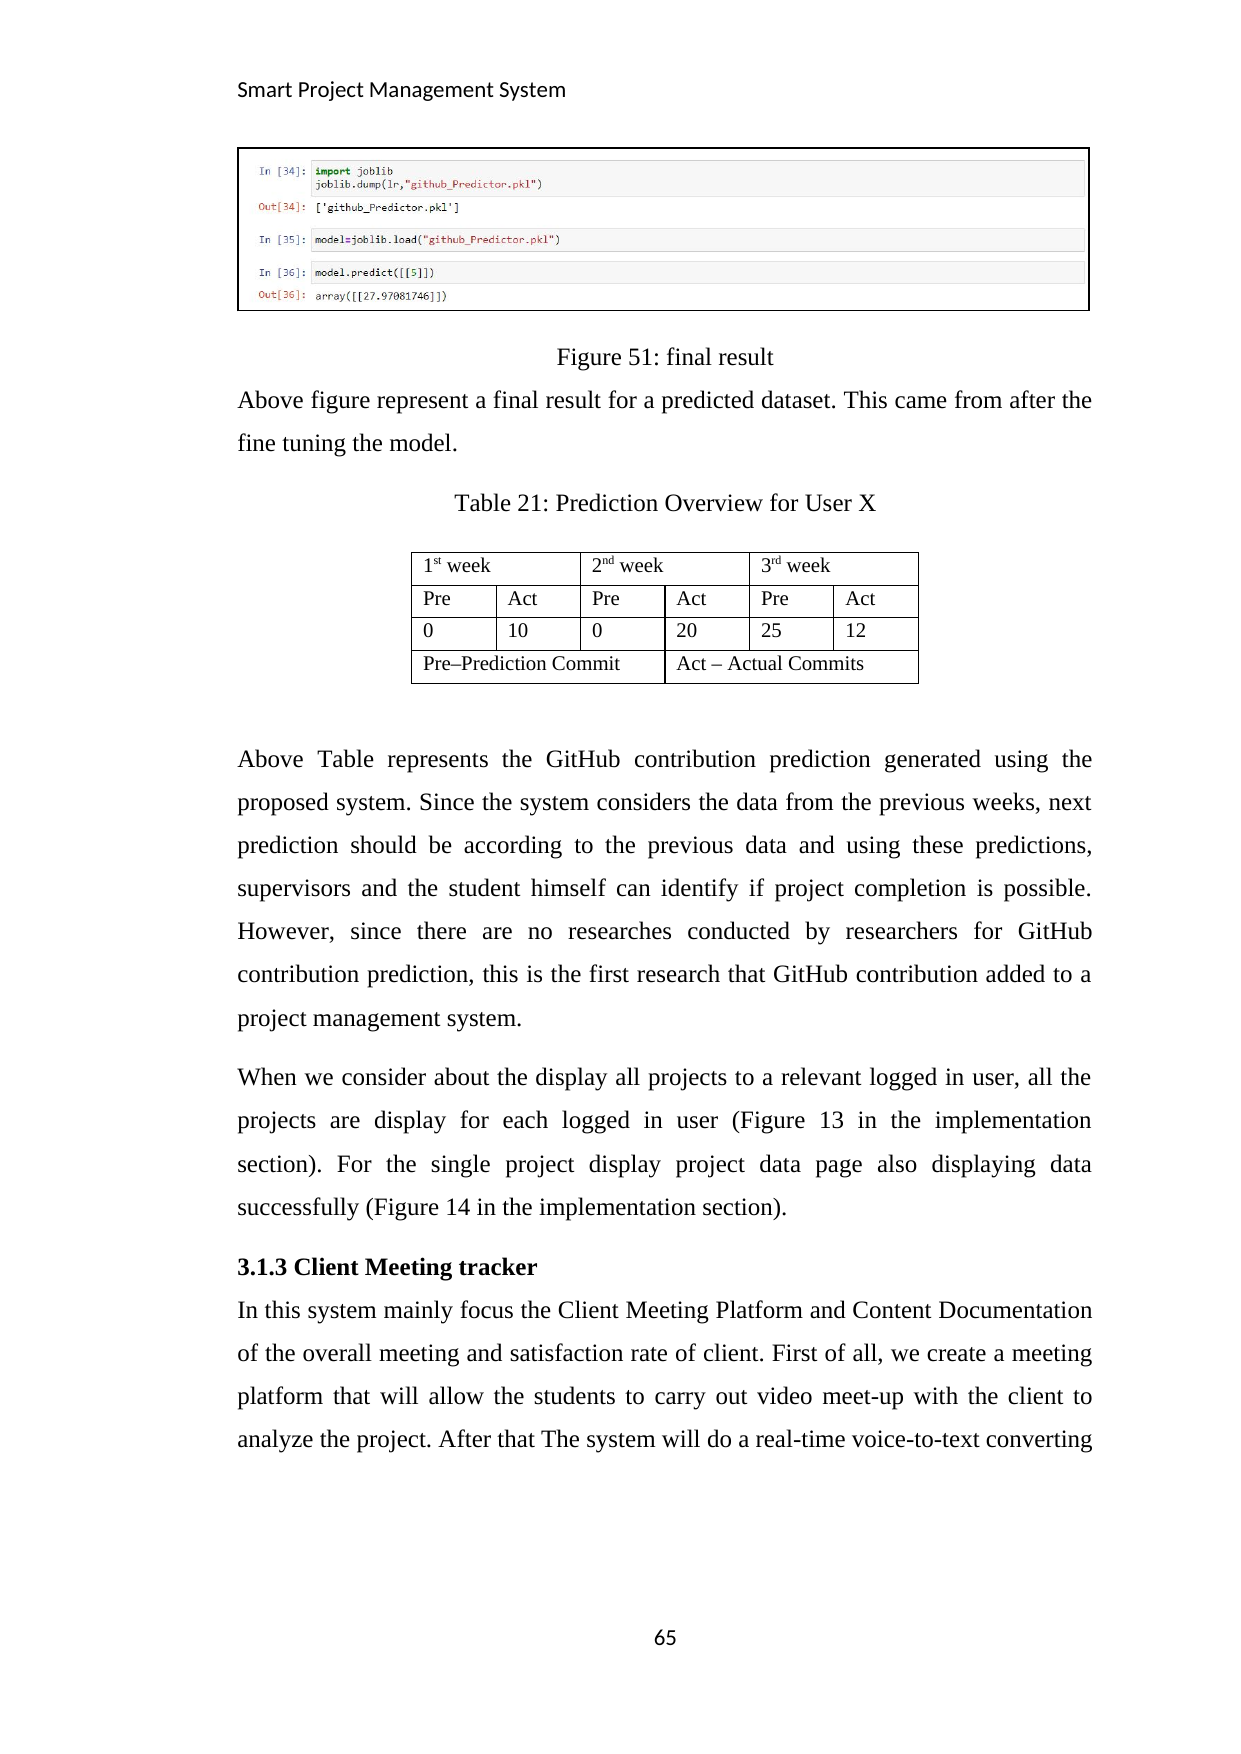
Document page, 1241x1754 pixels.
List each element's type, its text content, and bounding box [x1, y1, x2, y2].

picture [239, 149, 1088, 310]
table_cell Act [666, 586, 749, 617]
table_cell Act – Actual Commits [666, 651, 918, 683]
table_cell 0 [581, 618, 664, 650]
table_cell 12 [834, 618, 918, 650]
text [237, 1295, 1093, 1453]
table_header 3rd week [750, 553, 918, 585]
table_cell 0 [412, 618, 496, 650]
table_cell Act [834, 586, 918, 617]
table_cell 20 [666, 618, 749, 650]
table_cell Pre–Prediction Commit [412, 651, 664, 683]
table_cell Pre [412, 586, 496, 617]
text Above figure represent a final result for a predicted dataset. This came from after the fine tuning the model. [237, 385, 1093, 457]
table_cell Pre [581, 586, 664, 617]
text Above Table represents the GitHub contribution prediction generated using the proposed system. Since the system considers the data from the previous weeks, next prediction should be according to the previous data and using these predictions, supervisors and the student himself can identify if project completion is possible. However, since there are no researches conducted by researchers for GitHub contribution prediction, this is the first research that GitHub contribution added to a project management system. [237, 744, 1093, 1031]
subtitle Figure 51: final result [237, 342, 1093, 371]
subtitle 3.1.3 Client Meeting tracker [237, 1252, 1093, 1280]
table_cell Act [497, 586, 580, 617]
table_cell Pre [750, 586, 833, 617]
table_cell 25 [750, 618, 833, 650]
table_header 1st week [412, 553, 580, 585]
table_header 2nd week [581, 553, 749, 585]
text Table 21: Prediction Overview for User X [237, 488, 1093, 517]
text When we consider about the display all projects to a relevant logged in user, all the projects are display for each logged in user (Figure 13 in the implementation section). For the single project display project data page also displaying data successfully (Figure 14 in the implementation section). [237, 1062, 1093, 1221]
table_cell 10 [497, 618, 580, 650]
